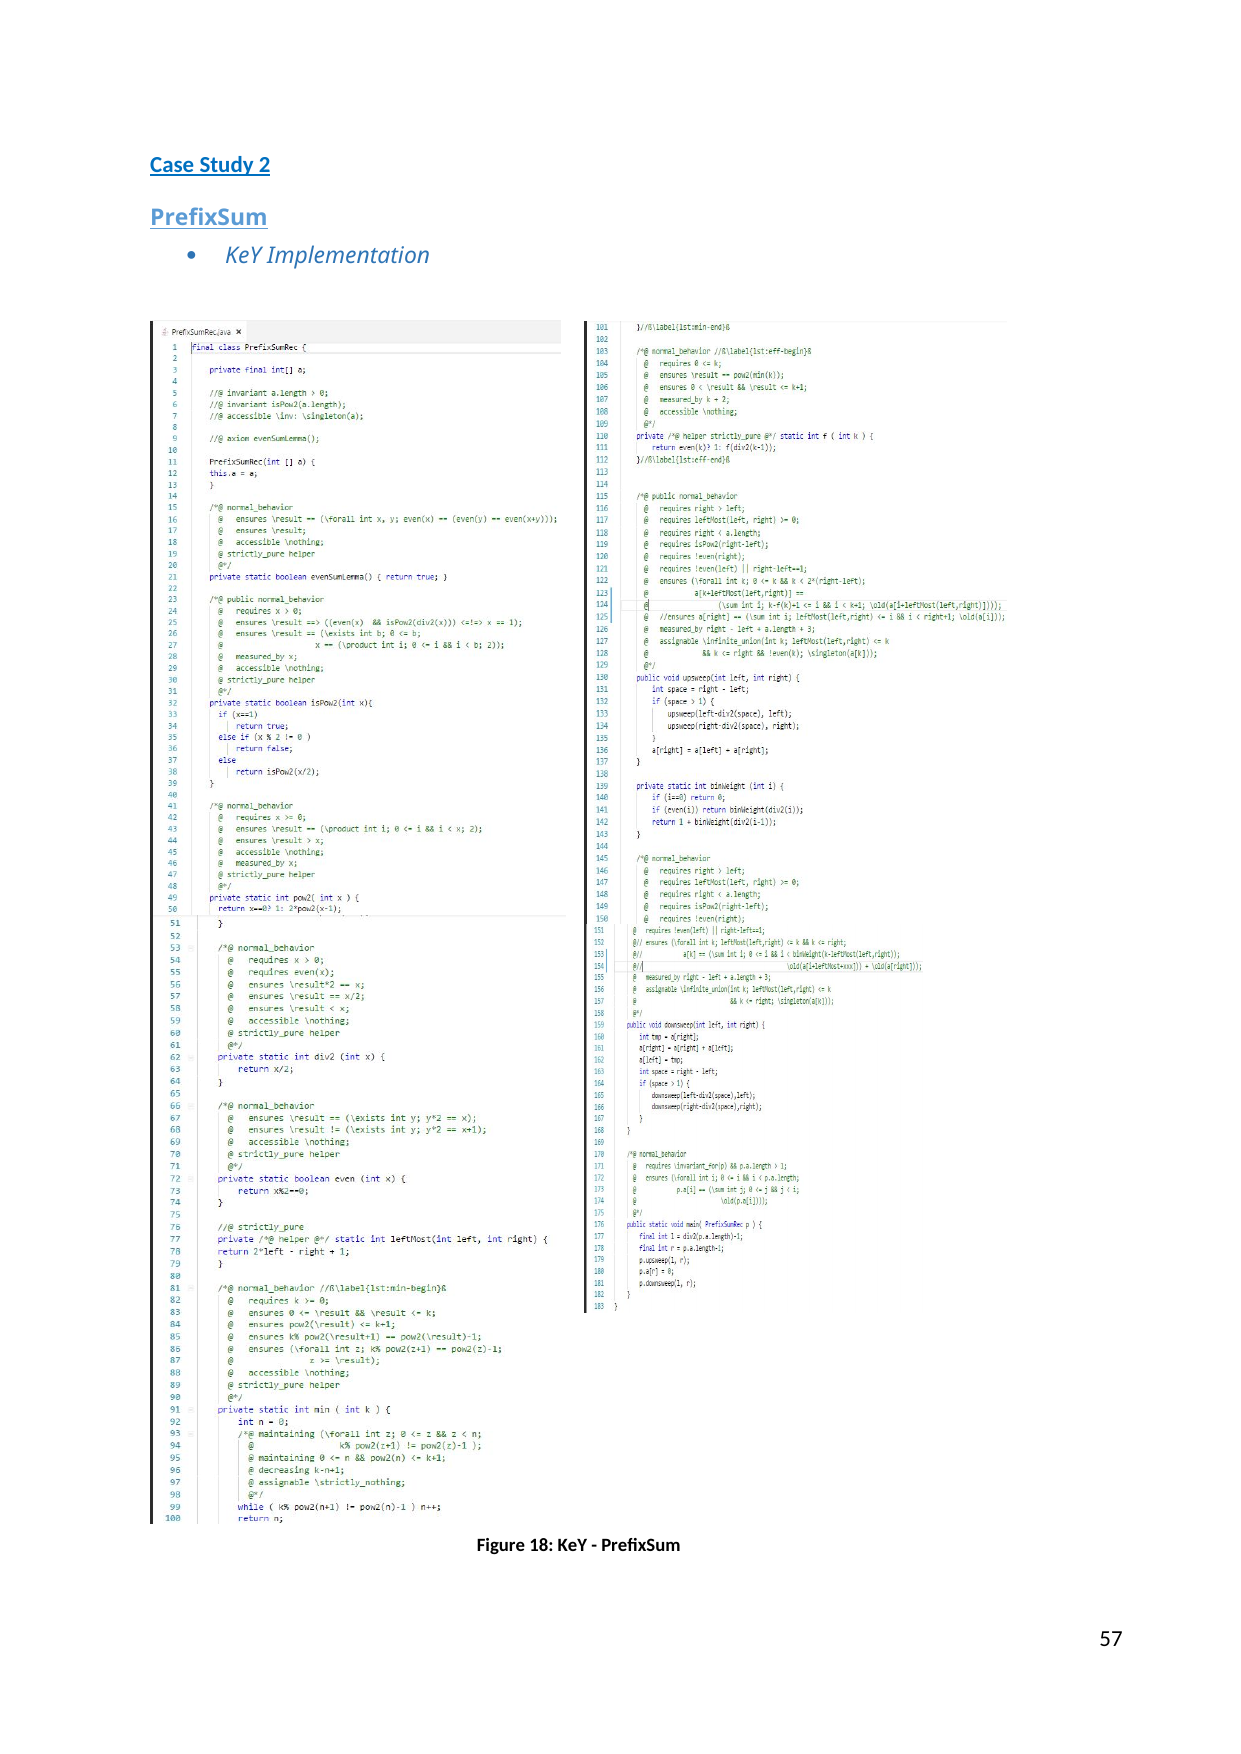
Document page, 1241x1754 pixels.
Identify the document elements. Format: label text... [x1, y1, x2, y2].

subtitle Case Study 2 [150, 150, 1122, 178]
subtitle KeY Implementation [187, 239, 1122, 270]
subtitle PrefixSum [150, 201, 1122, 232]
picture [584, 321, 1007, 1313]
picture [150, 320, 566, 1524]
